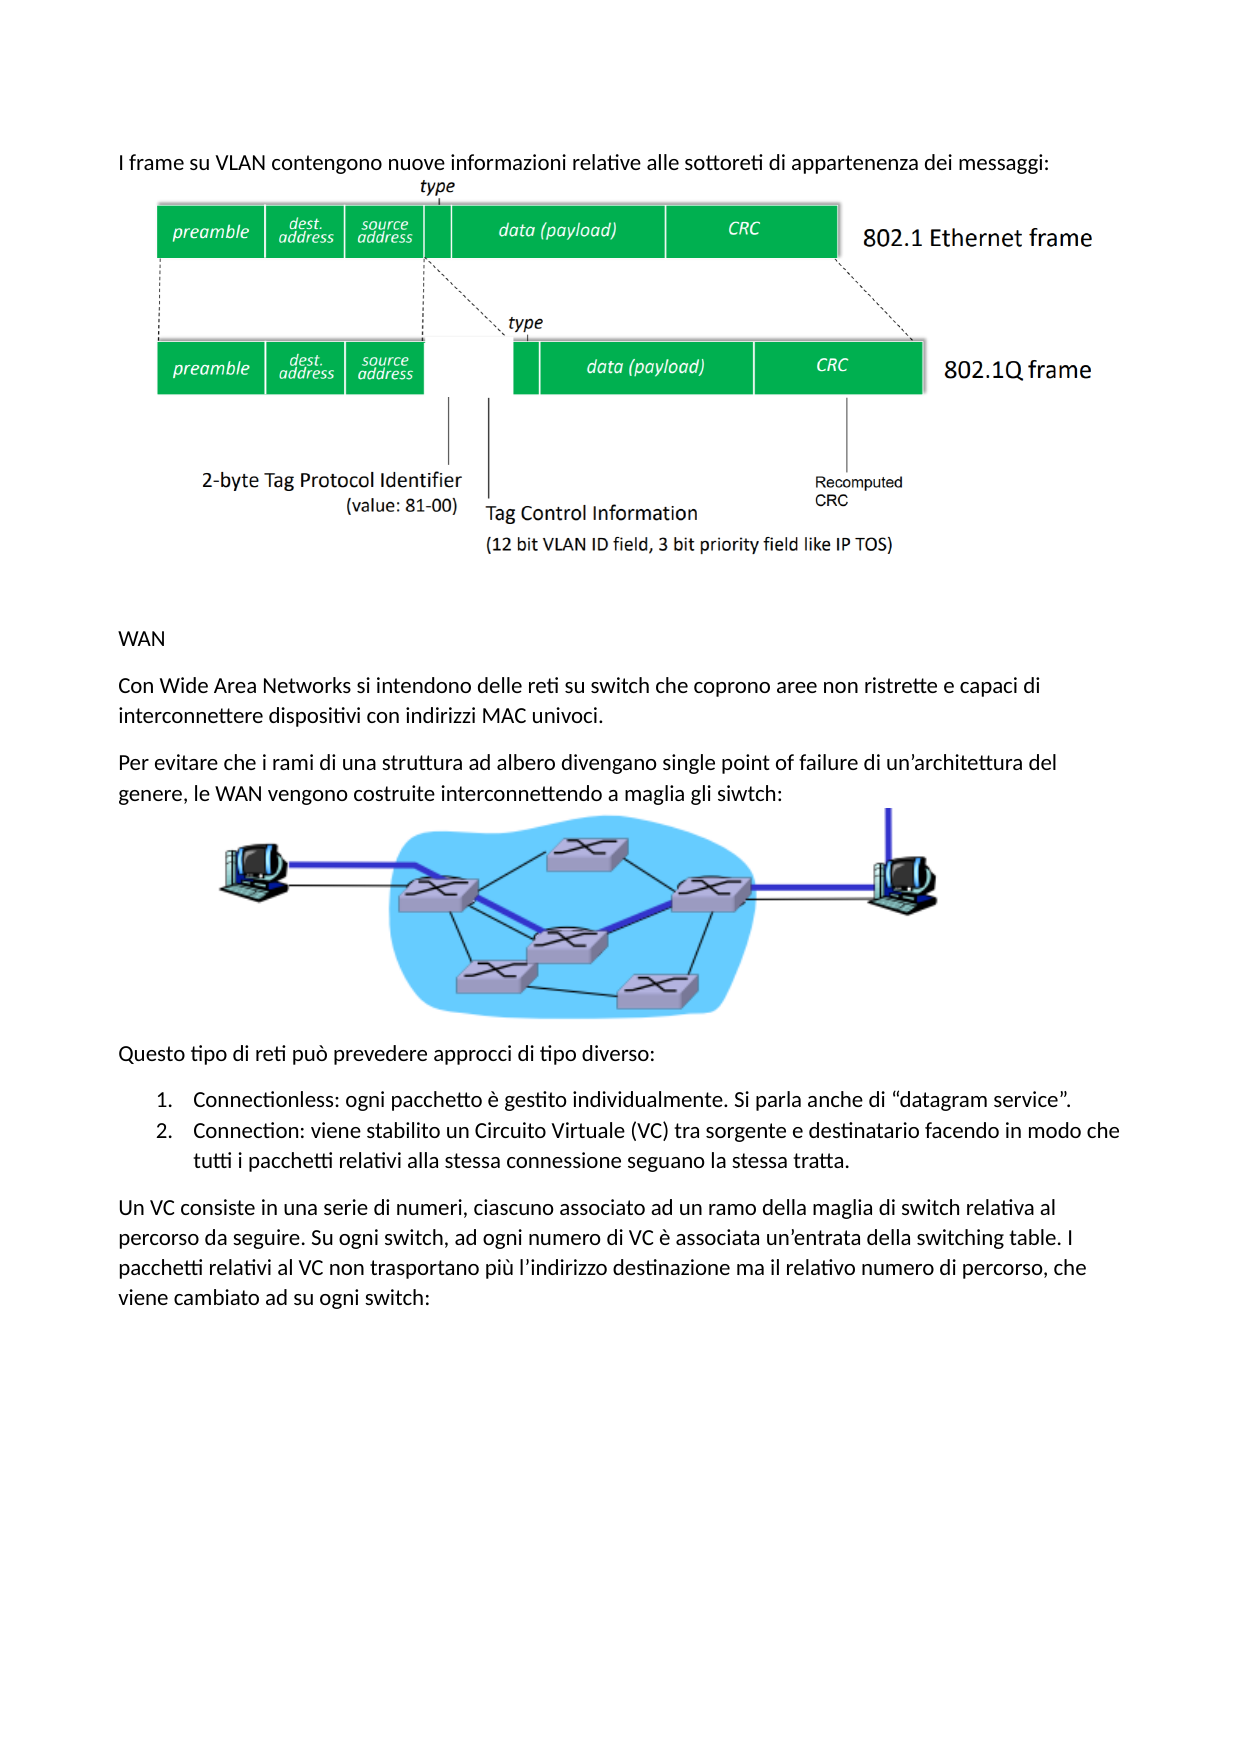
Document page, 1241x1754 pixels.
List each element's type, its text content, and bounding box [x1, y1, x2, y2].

text WAN [118, 624, 1122, 653]
text I frame su VLAN contengono nuove informazioni relative alle sottoreti di appartenenza dei messaggi: [118, 148, 1122, 177]
picture [118, 808, 1123, 1020]
text Per evitare che i rami di una struttura ad albero divengano single point of failure di un’architettura del genere, le WAN vengono costruite interconnettendo a maglia gli siwtch: [118, 748, 1122, 808]
text Questo tipo di reti può prevedere approcci di tipo diverso: [118, 1039, 1122, 1067]
picture [118, 177, 1123, 559]
text Con Wide Area Networks si intendono delle reti su switch che coprono aree non ristrette e capaci di interconnettere dispositivi con indirizzi MAC univoci. [118, 671, 1122, 730]
list Connectionless: ogni pacchetto è gestito individualmente. Si parla anche di “datagram service”. [156, 1086, 1122, 1114]
text Un VC consiste in una serie di numeri, ciascuno associato ad un ramo della maglia di switch relativa al percorso da seguire. Su ogni switch, ad ogni numero di VC è associata un’entrata della switching table. I pacchetti relativi al VC non trasportano più l’indirizzo destinazione ma il relativo numero di percorso, che viene cambiato ad su ogni switch: [118, 1193, 1122, 1312]
list Connection: viene stabilito un Circuito Virtuale (VC) tra sorgente e destinatario facendo in modo che tutti i pacchetti relativi alla stessa connessione seguano la stessa tratta. [156, 1116, 1122, 1174]
